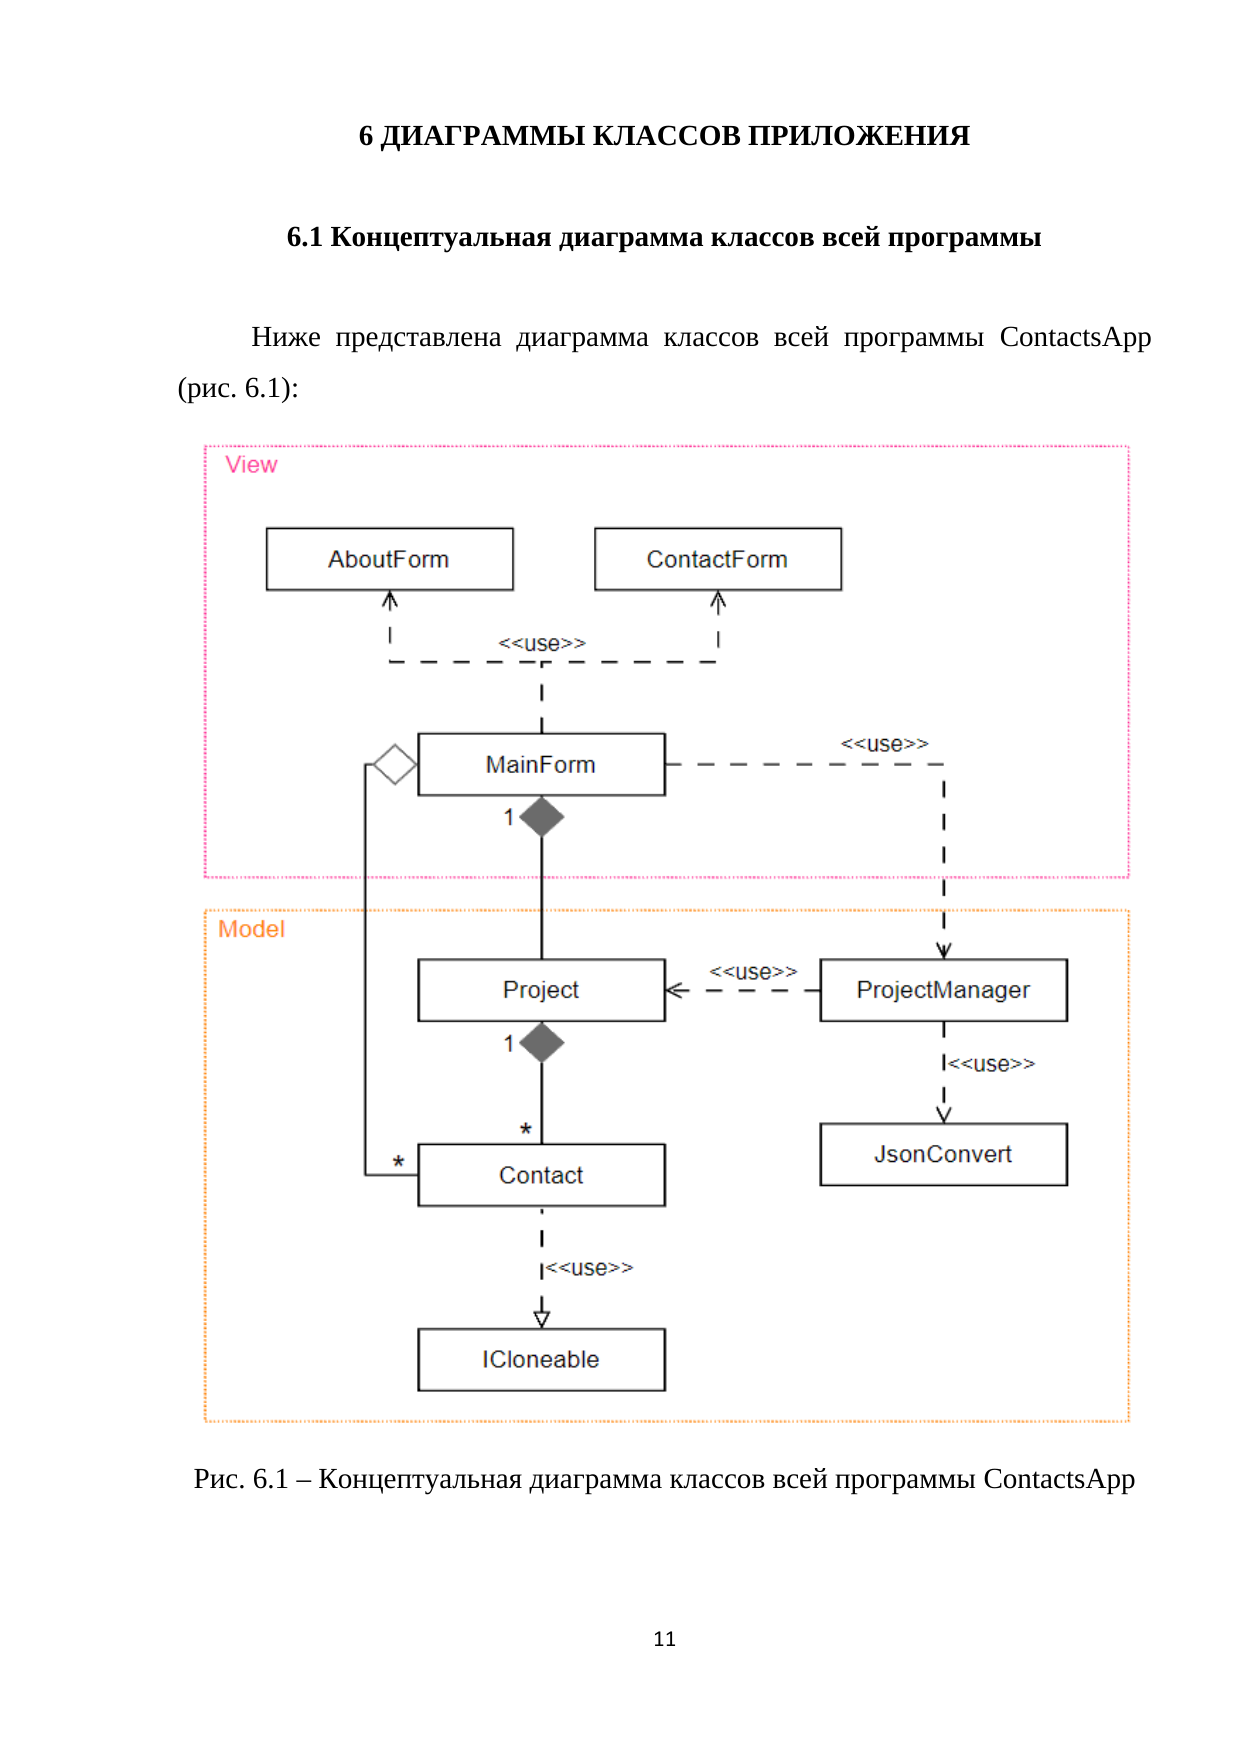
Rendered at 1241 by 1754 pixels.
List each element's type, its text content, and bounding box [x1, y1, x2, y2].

text Ниже представлена диаграмма классов всей программы ContactsApp (рис. 6.1): [177, 319, 1152, 403]
text Рис. 6.1 – Концептуальная диаграмма классов всей программы ContactsApp [177, 1461, 1152, 1494]
picture [177, 420, 1152, 1447]
subtitle 6.1 Концептуальная диаграмма классов всей программы [177, 219, 1152, 252]
subtitle 6 ДИАГРАММЫ КЛАССОВ ПРИЛОЖЕНИЯ [177, 118, 1152, 152]
